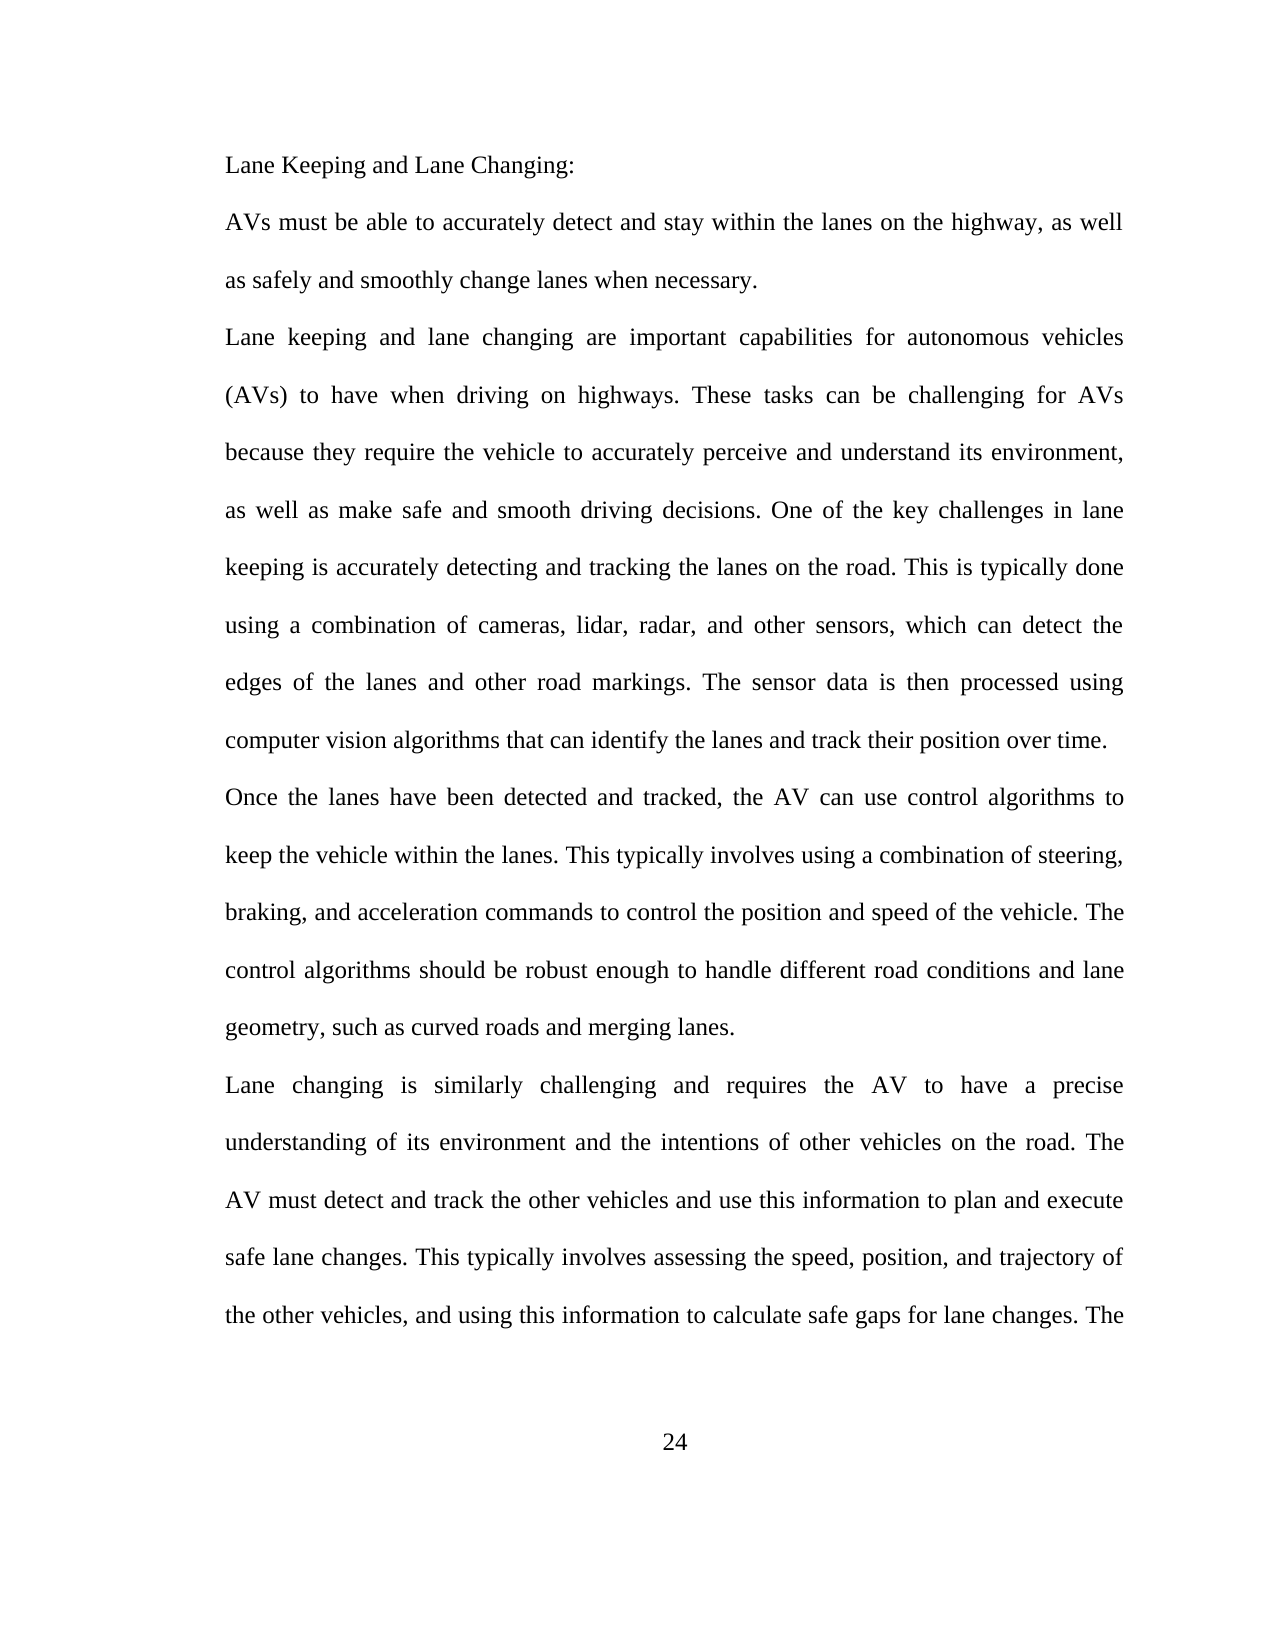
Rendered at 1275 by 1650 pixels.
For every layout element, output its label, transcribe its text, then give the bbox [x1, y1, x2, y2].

text Lane Keeping and Lane Changing: [225, 150, 1125, 179]
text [225, 1070, 1125, 1329]
text AVs must be able to accurately detect and stay within the lanes on the highway, as well as safely and smoothly change lanes when necessary. [225, 207, 1125, 294]
text Lane keeping and lane changing are important capabilities for autonomous vehicles (AVs) to have when driving on highways. These tasks can be challenging for AVs because they require the vehicle to accurately perceive and understand its environment, as well as make safe and smooth driving decisions. One of the key challenges in lane keeping is accurately detecting and tracking the lanes on the road. This is typically done using a combination of cameras, lidar, radar, and other sensors, which can detect the edges of the lanes and other road markings. The sensor data is then processed using computer vision algorithms that can identify the lanes and track their position over time. [225, 322, 1125, 754]
text Once the lanes have been detected and tracked, the AV can use control algorithms to keep the vehicle within the lanes. This typically involves using a combination of steering, braking, and acceleration commands to control the position and speed of the vehicle. The control algorithms should be robust enough to handle different road conditions and lane geometry, such as curved roads and merging lanes. [225, 782, 1125, 1041]
